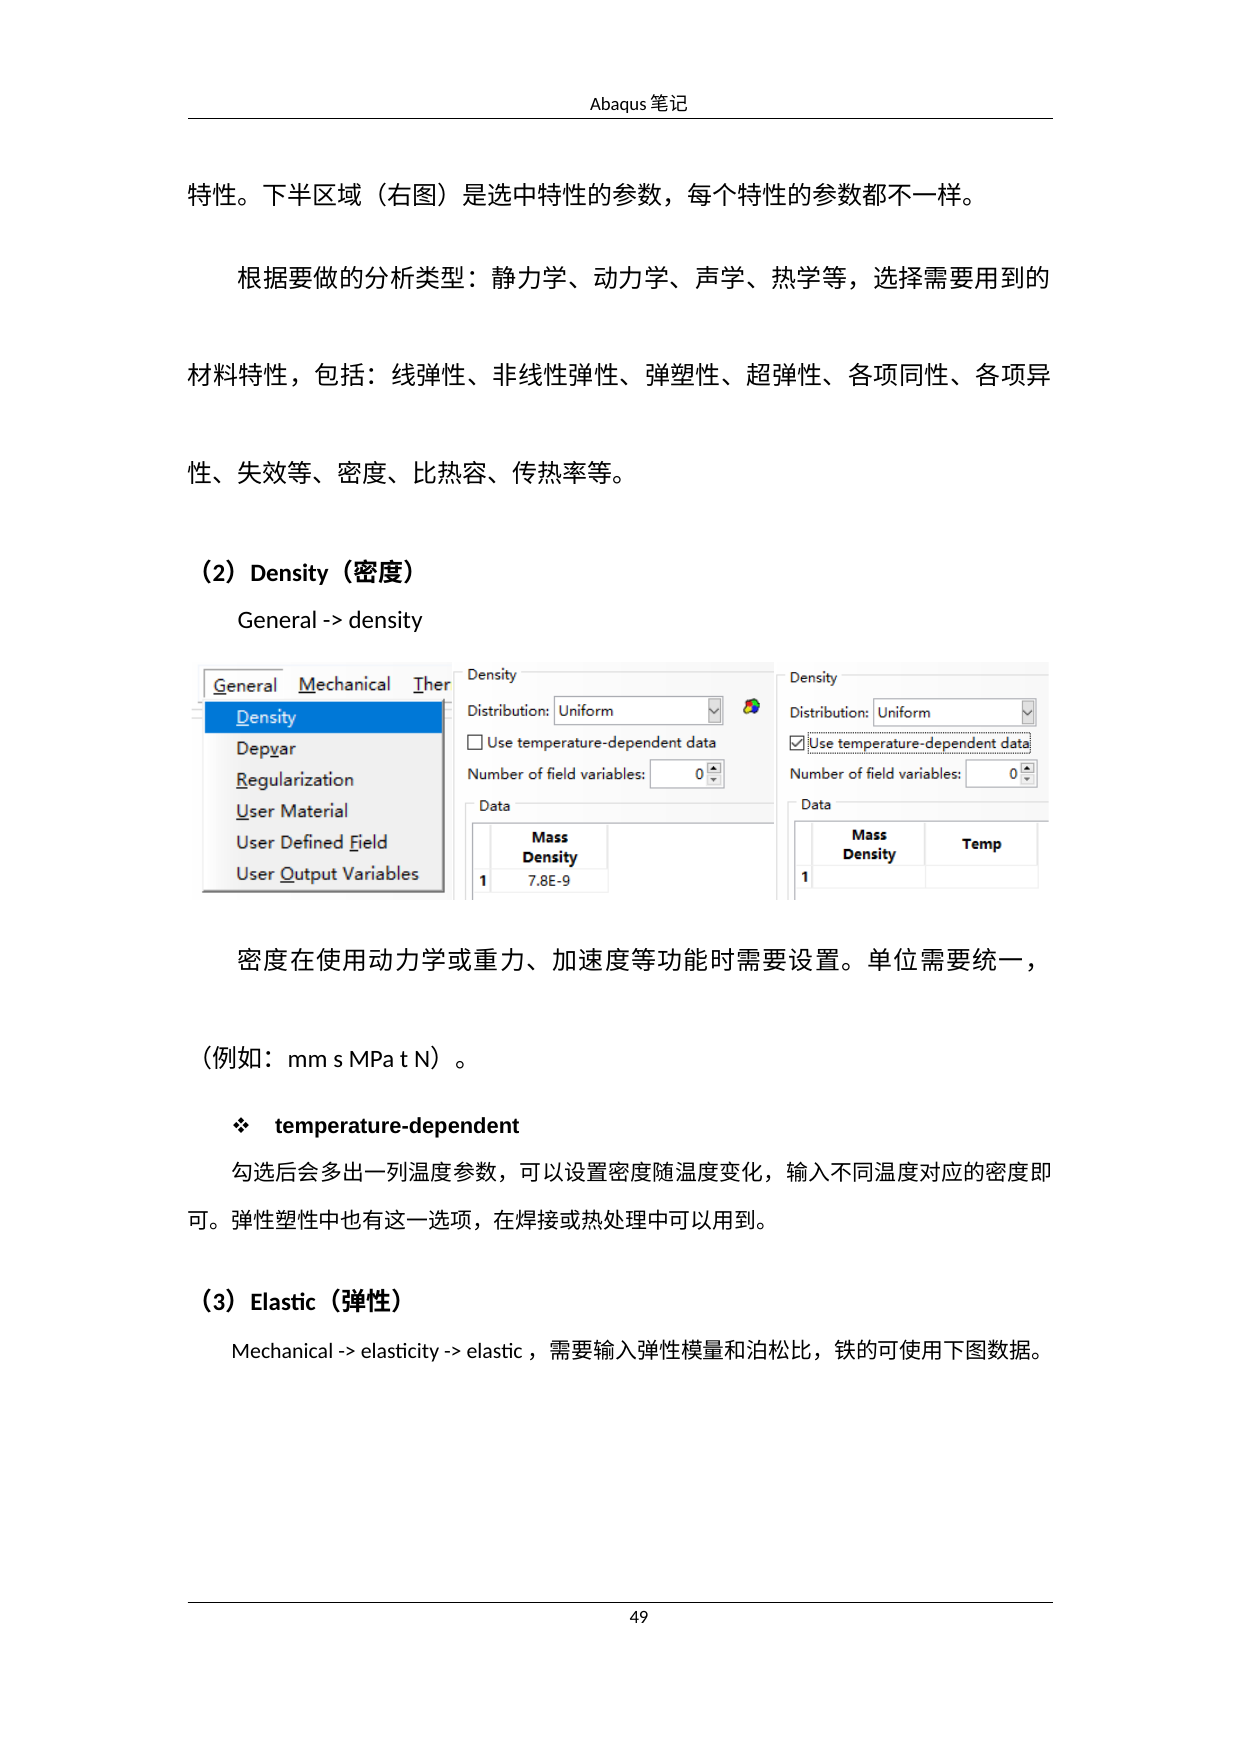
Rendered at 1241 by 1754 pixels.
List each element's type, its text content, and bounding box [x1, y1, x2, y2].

text 勾选后会多出一列温度参数，可以设置密度随温度变化，输入不同温度对应的密度即可。弹性塑性中也有这一选项，在焊接或热处理中可以用到。 [187, 1154, 1053, 1235]
text Mechanical -> elasticity -> elastic ，需要输入弹性模量和泊松比，铁的可使用下图数据。 [187, 1332, 1053, 1365]
picture [191, 662, 1049, 900]
subtitle Elastic（弹性） [187, 1267, 1053, 1332]
text 密度在使用动力学或重力、加速度等功能时需要设置。单位需要统一，（例如：mm s MPa t N）。 [187, 926, 1053, 1089]
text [187, 161, 1053, 226]
text General -> density [187, 603, 1053, 636]
text 根据要做的分析类型：静力学、动力学、声学、热学等，选择需要用到的材料特性，包括：线弹性、非线性弹性、弹塑性、超弹性、各项同性、各项异性、失效等、密度、比热容、传热率等。 [187, 244, 1053, 504]
subtitle temperature-dependent [231, 1109, 1053, 1141]
subtitle Density（密度） [187, 538, 1053, 603]
